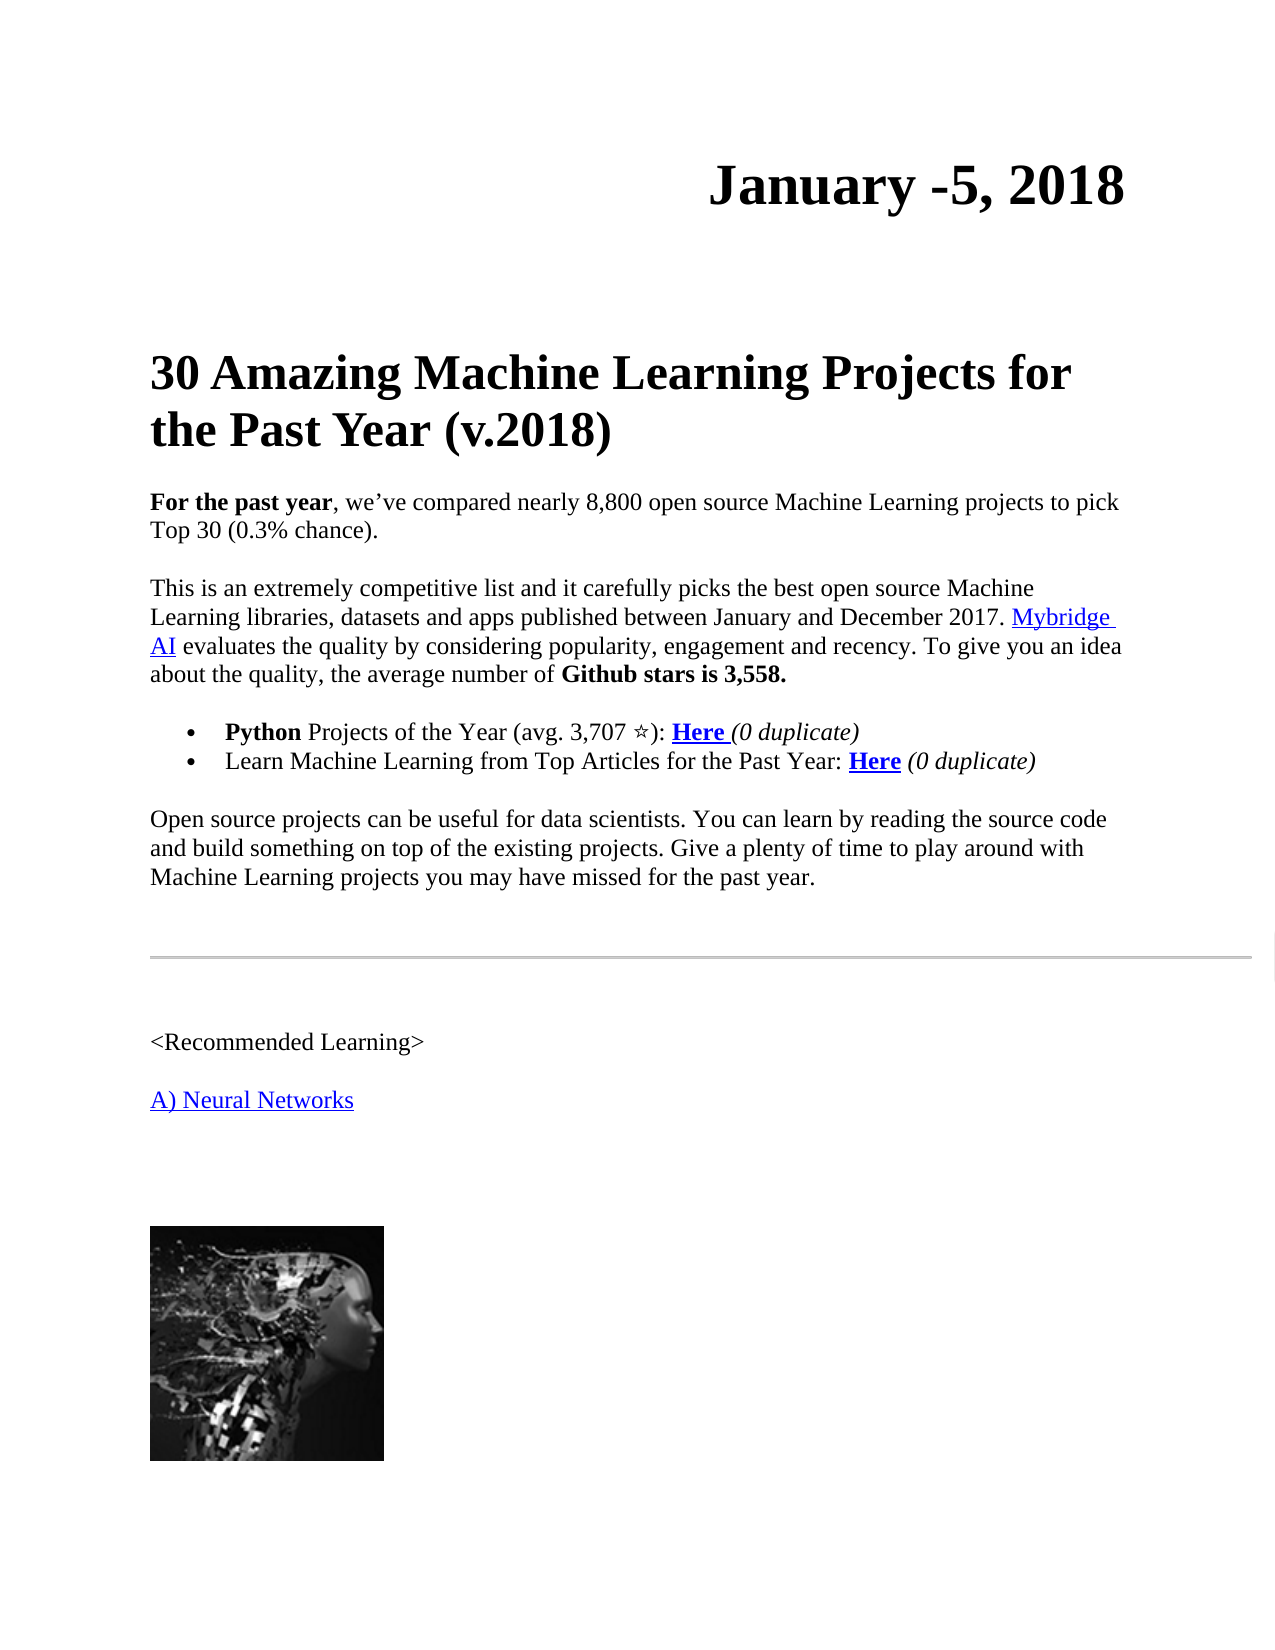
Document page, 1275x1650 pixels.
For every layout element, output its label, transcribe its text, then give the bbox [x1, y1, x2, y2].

text 30 Amazing Machine Learning Projects for the Past Year (v.2018) [150, 342, 1125, 457]
list Learn Machine Learning from Top Articles for the Past Year: Here (0 duplicate) [187, 746, 1125, 775]
text For the past year, we’ve compared nearly 8,800 open source Machine Learning projects to pick Top 30 (0.3% chance). [150, 487, 1125, 544]
text This is an extremely competitive list and it carefully picks the best open source Machine Learning libraries, datasets and apps published between January and December 2017. Mybridge AI evaluates the quality by considering popularity, engagement and recency. To give you an idea about the quality, the average number of Github stars is 3,558. [150, 573, 1125, 688]
text <Recommended Learning> [150, 1027, 1125, 1056]
text Open source projects can be useful for data scientists. You can learn by reading the source code and build something on top of the existing projects. Give a plenty of time to play around with Machine Learning projects you may have missed for the past year. [150, 804, 1125, 890]
list Python Projects of the Year (avg. 3,707 ⭐️): Here (0 duplicate) [187, 717, 1125, 746]
picture [150, 1226, 384, 1461]
text A) Neural Networks [150, 1085, 1125, 1113]
text January -5, 2018 [150, 150, 1125, 217]
picture [150, 919, 1275, 998]
